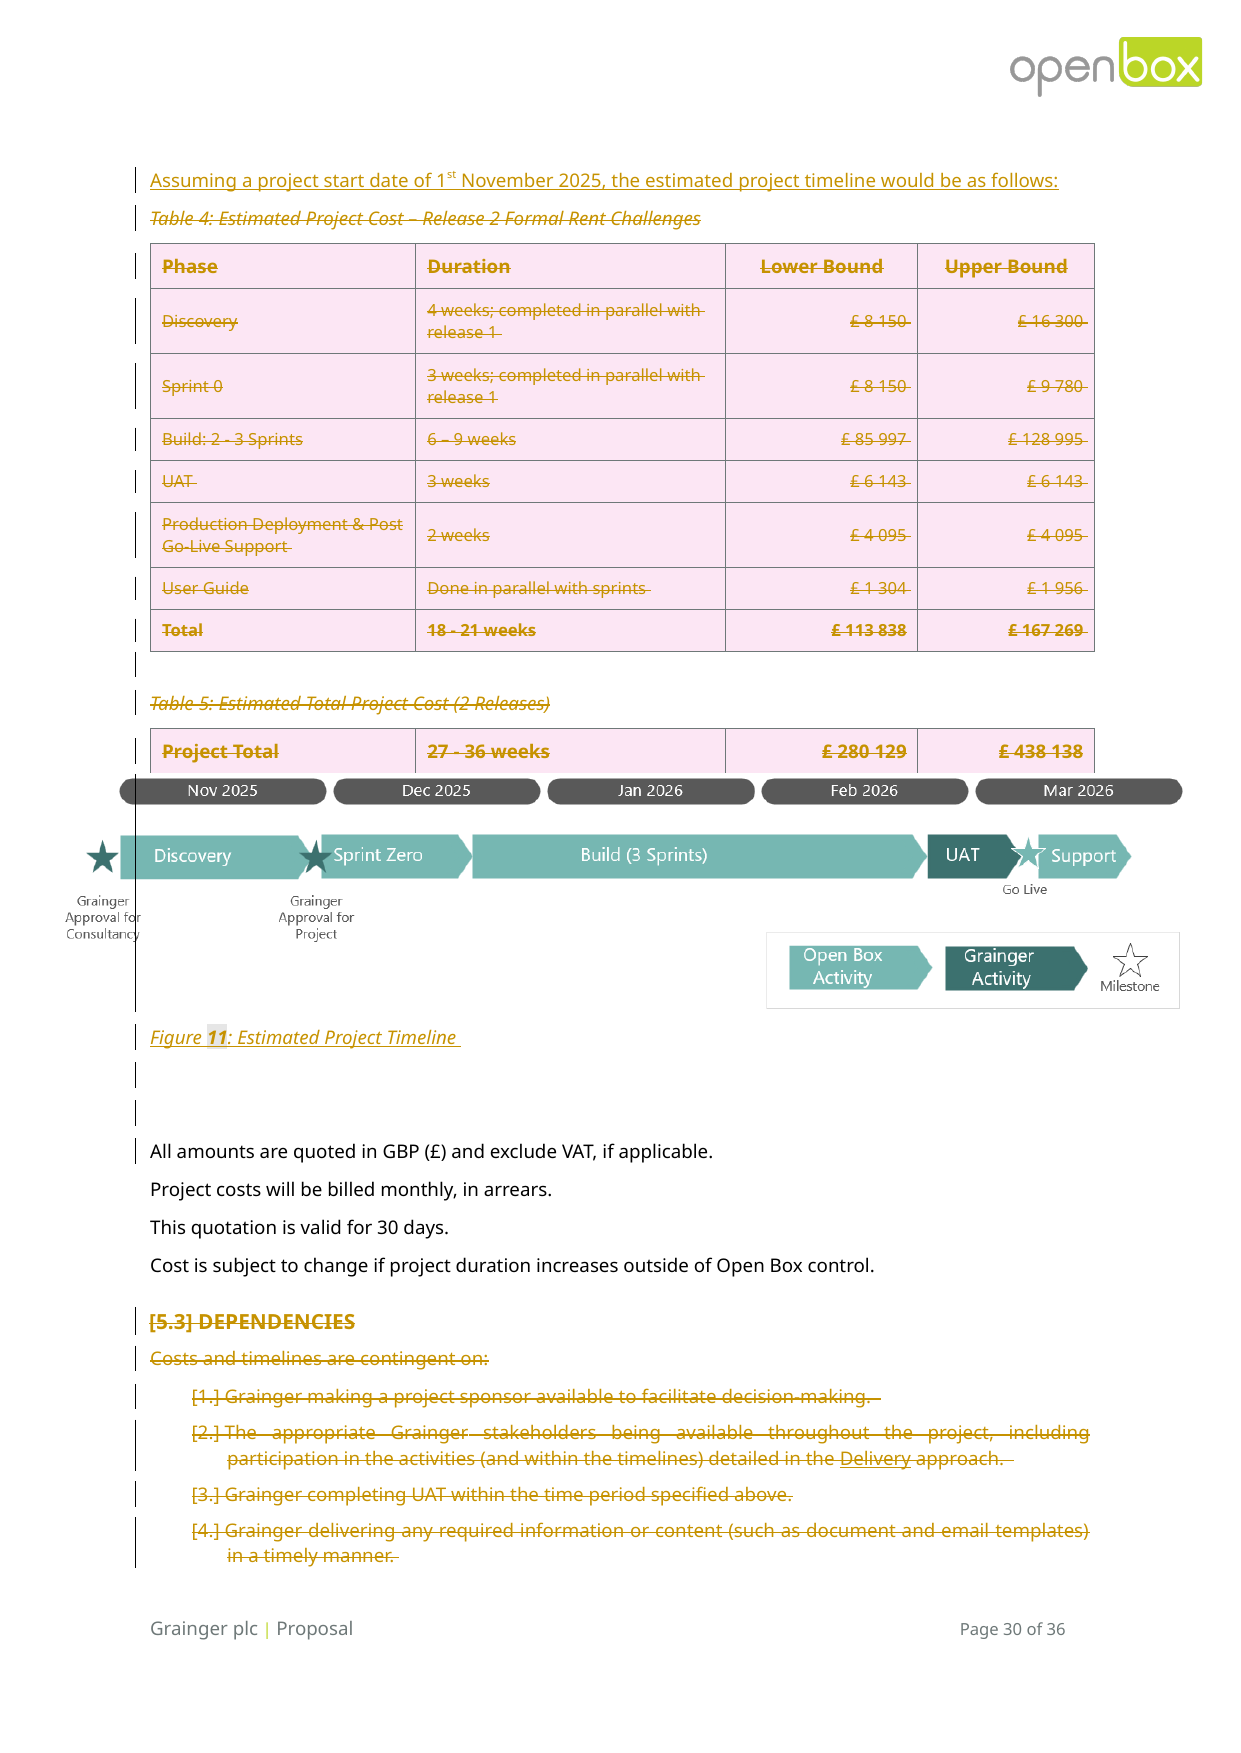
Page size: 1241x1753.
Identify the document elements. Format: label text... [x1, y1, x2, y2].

picture [61, 773, 135, 1012]
text Cost is subject to change if project duration increases outside of Open Box control. [150, 1252, 1090, 1278]
picture [1010, 37, 1203, 97]
text Project costs will be billed monthly, in arrears. [150, 1176, 1090, 1202]
text This quotation is valid for 30 days. [150, 1214, 1090, 1240]
text All amounts are quoted in GBP (£) and exclude VAT, if applicable. [150, 1138, 1090, 1164]
picture [136, 773, 1184, 1012]
